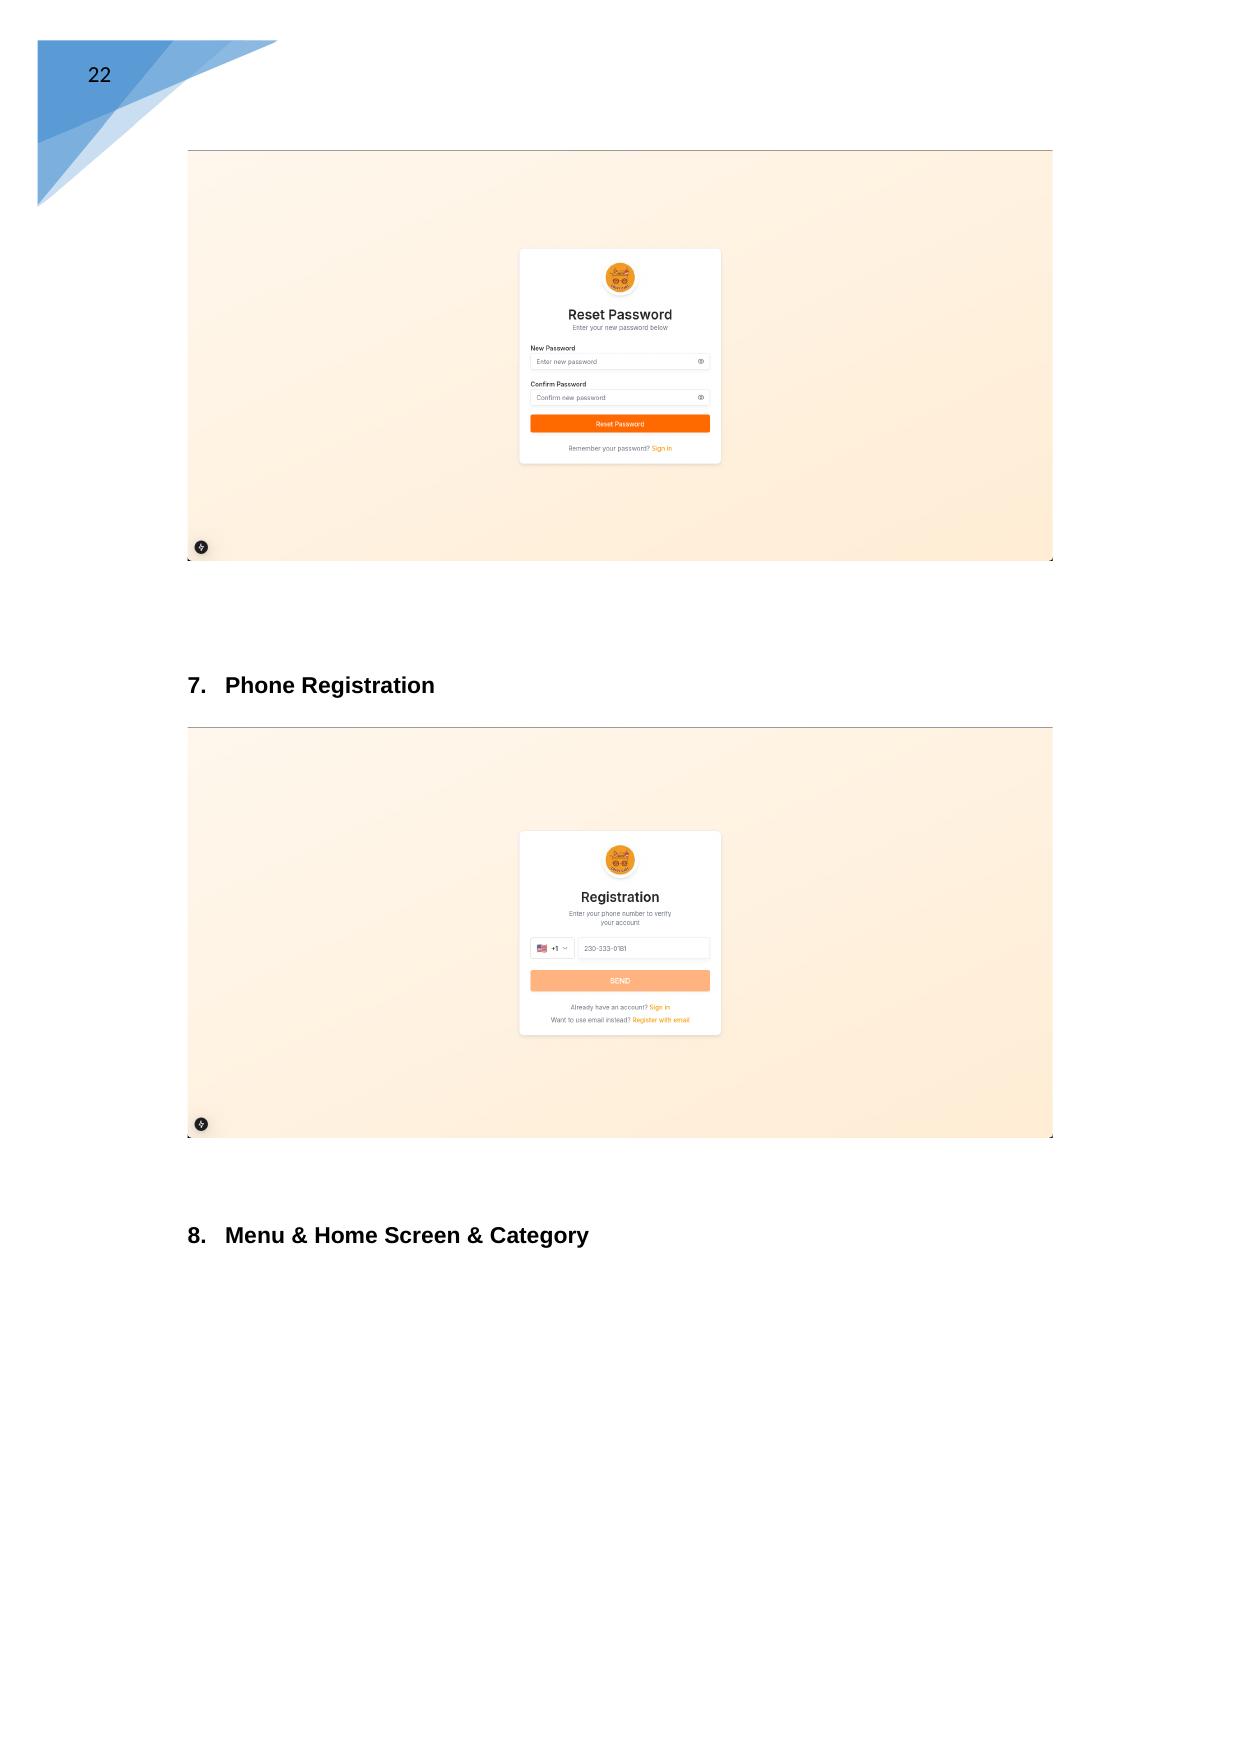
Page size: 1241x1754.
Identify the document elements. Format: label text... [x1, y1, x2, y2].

picture [187, 727, 1053, 1138]
picture [37, 40, 1053, 561]
list Menu & Home Screen & Category [187, 1222, 1090, 1249]
list Phone Registration [187, 672, 1090, 698]
